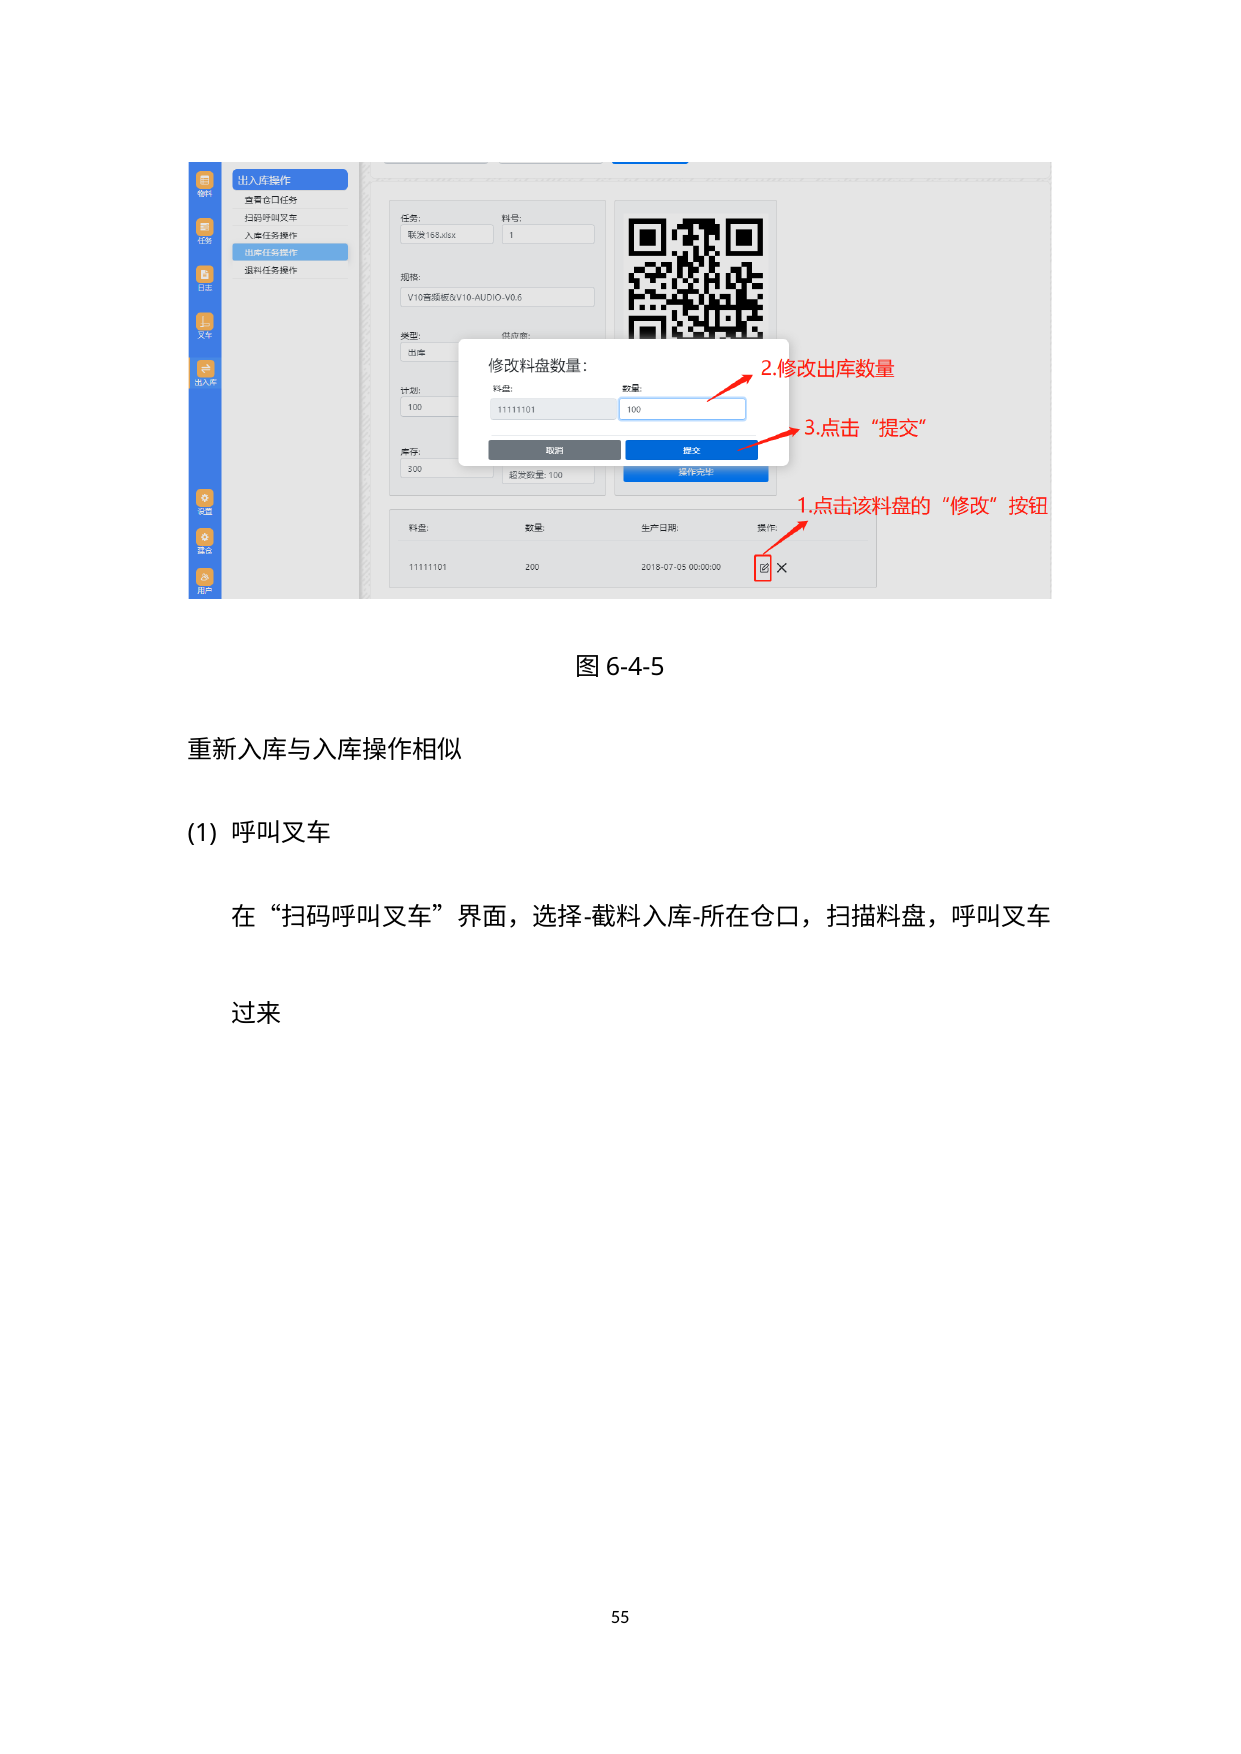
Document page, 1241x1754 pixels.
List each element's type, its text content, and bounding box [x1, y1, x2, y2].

text 重新入库与入库操作相似 [187, 715, 1053, 780]
text 在“扫码呼叫叉车”界面，选择-截料入库-所在仓口，扫描料盘，呼叫叉车过来 [231, 882, 1053, 1044]
list 呼叫叉车 [187, 798, 1053, 863]
text 图6-4-5 [187, 632, 1053, 697]
picture [188, 162, 1052, 599]
